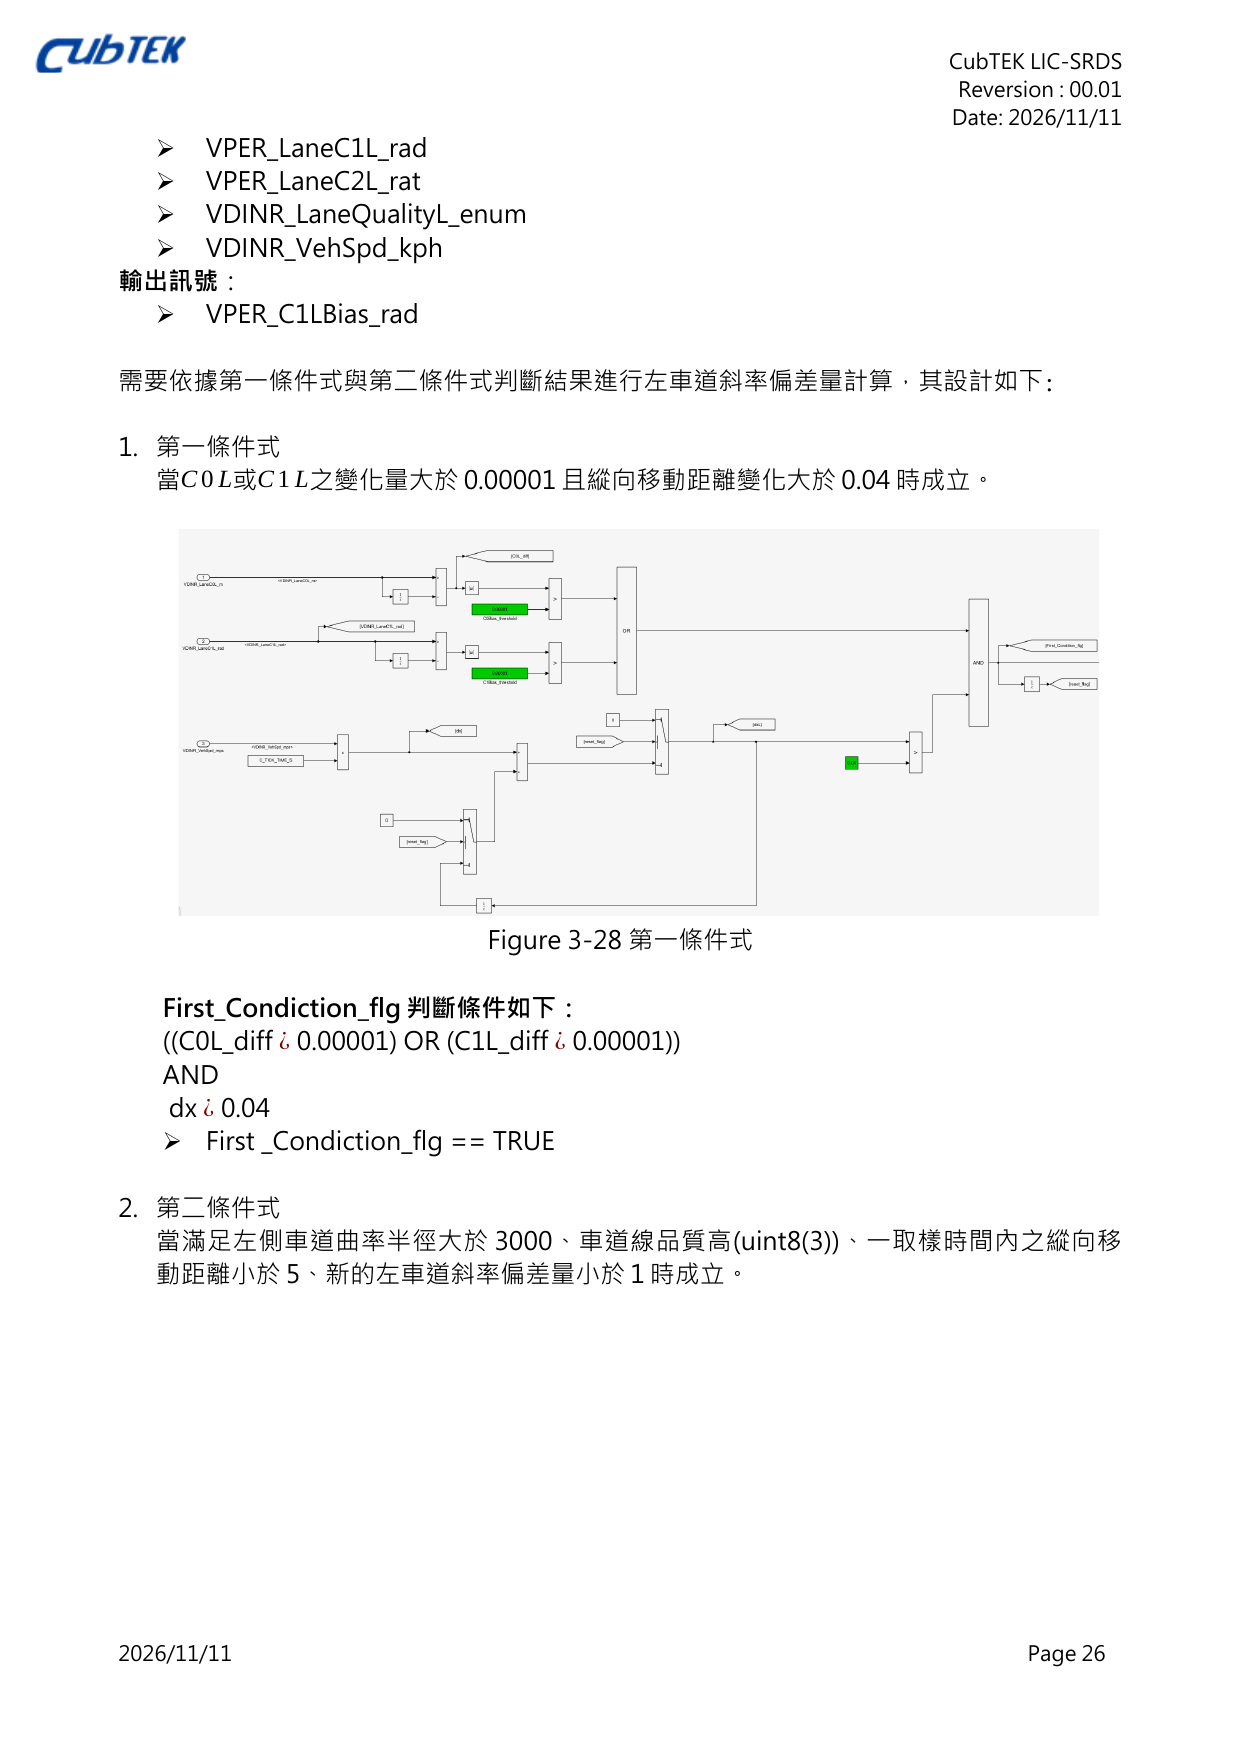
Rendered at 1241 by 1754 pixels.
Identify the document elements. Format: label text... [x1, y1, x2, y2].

text 需要依據第一條件式與第二條件式判斷結果進行左車道斜率偏差量計算，其設計如下: [118, 363, 1122, 396]
list VPER_LaneC1L_rad [156, 130, 1122, 164]
text ((C0L_diff 0.00001) OR (C1L_diff 0.00001)) [162, 1024, 1122, 1057]
text dx 0.04 [162, 1090, 1122, 1124]
text 當或之變化量大於0.00001且縱向移動距離變化大於0.04時成立。 [156, 463, 1122, 496]
text 輸出訊號： [118, 263, 1122, 297]
picture [178, 529, 1100, 916]
text First_Condiction_flg判斷條件如下： [162, 991, 1122, 1024]
list VPER_LaneC2L_rat [156, 164, 1122, 197]
list VPER_C1LBias_rad [156, 297, 1122, 330]
list 第一條件式 [118, 429, 1122, 463]
text AND [162, 1057, 1122, 1090]
text Figure 3-28 第一條件式 [118, 916, 1122, 957]
list VDINR_VehSpd_kph [156, 230, 1122, 263]
list First _Condiction_flg == TRUE [162, 1124, 1122, 1157]
list VDINR_LaneQualityL_enum [156, 197, 1122, 230]
list 第二條件式 [118, 1190, 1122, 1223]
picture [28, 25, 188, 71]
text 當滿足左側車道曲率半徑大於3000、車道線品質高(uint8(3))、一取樣時間內之縱向移動距離小於5、新的左車道斜率偏差量小於1時成立。 [156, 1223, 1122, 1290]
